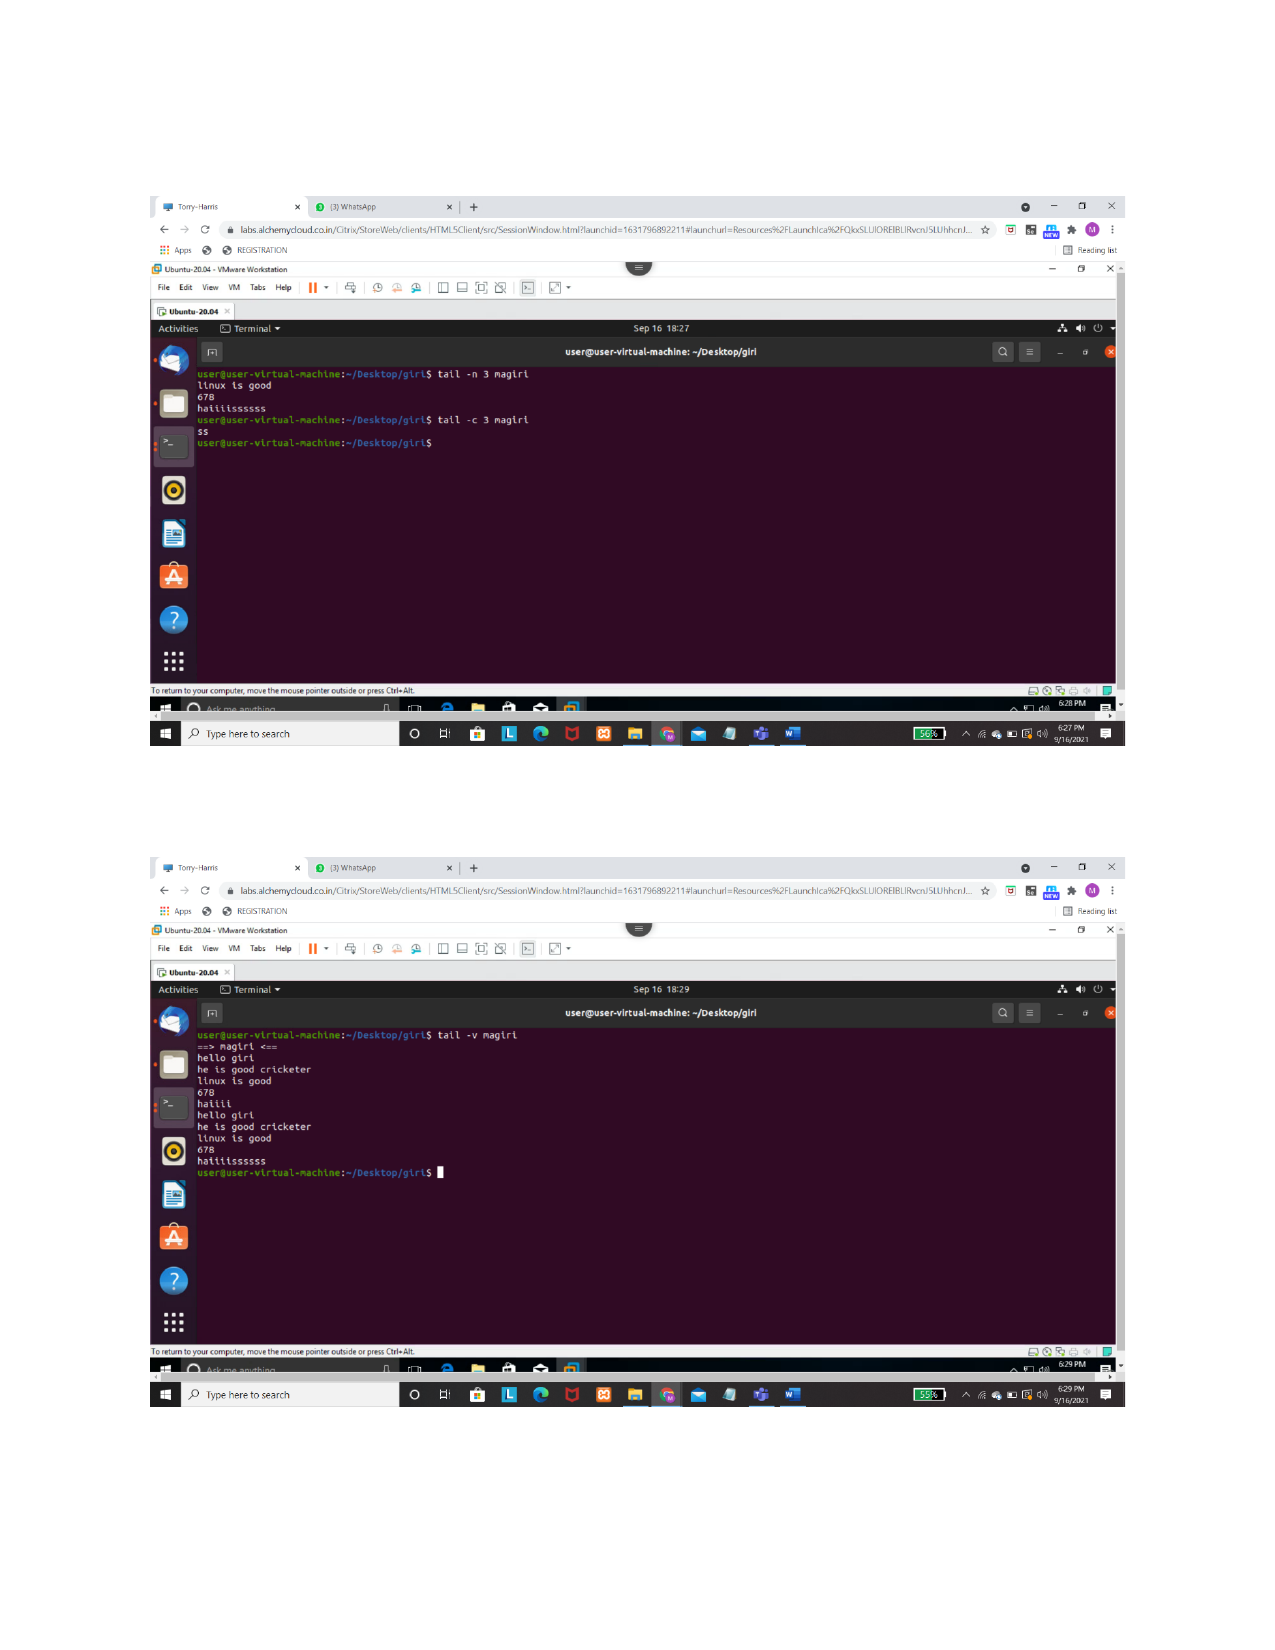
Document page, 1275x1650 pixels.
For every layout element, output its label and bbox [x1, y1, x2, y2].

picture [150, 857, 1125, 1407]
picture [150, 196, 1125, 746]
